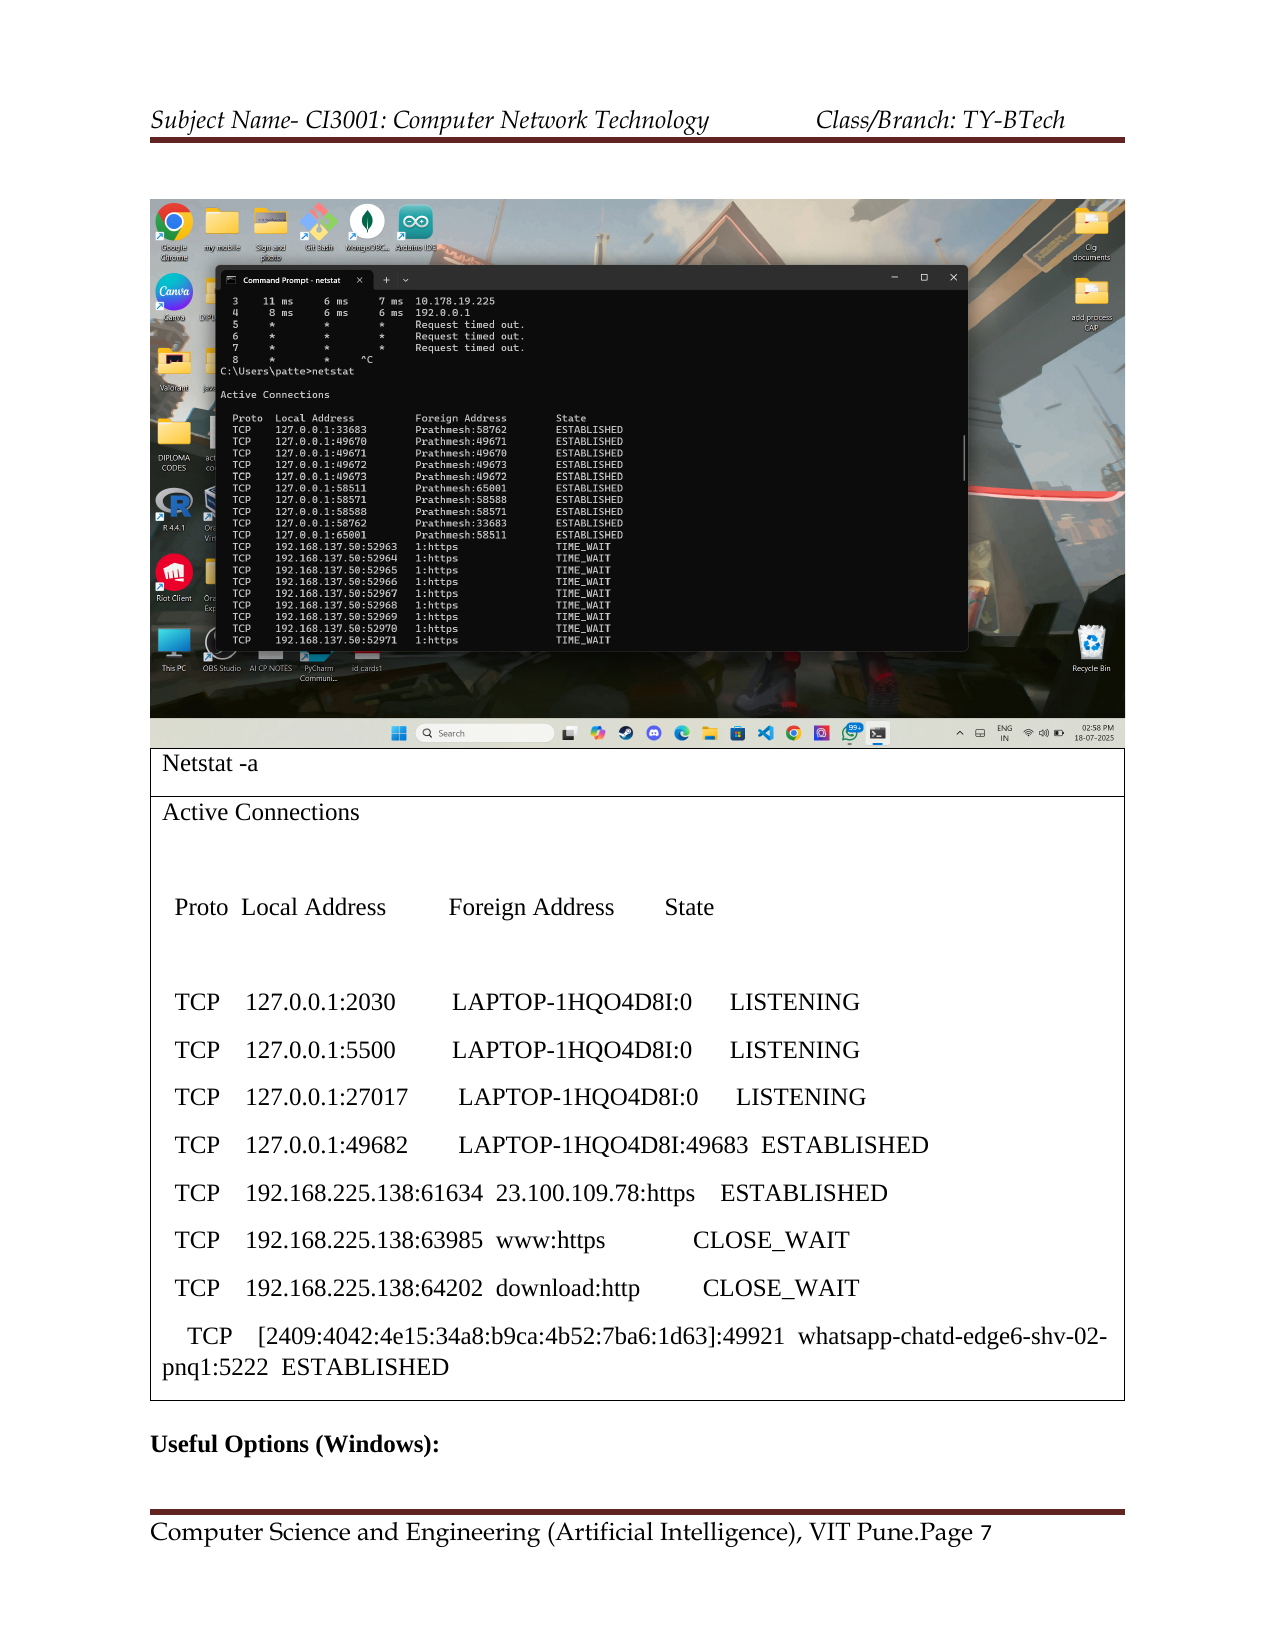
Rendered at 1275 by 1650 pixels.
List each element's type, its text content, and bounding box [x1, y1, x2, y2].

table_cell Active Connections Proto Local Address Foreign Address State TCP 127.0.0.1:2030 LAPTOP-1HQO4D8I:0 LISTENING TCP 127.0.0.1:5500 LAPTOP-1HQO4D8I:0 LISTENING TCP 127.0.0.1:27017 LAPTOP-1HQO4D8I:0 LISTENING TCP 127.0.0.1:49682 LAPTOP-1HQO4D8I:49683 ESTABLISHED TCP 192.168.225.138:61634 23.100.109.78:https ESTABLISHED TCP 192.168.225.138:63985 www:https CLOSE_WAIT TCP 192.168.225.138:64202 download:http CLOSE_WAIT TCP [2409:4042:4e15:34a8:b9ca:4b52:7ba6:1d63]:49921 whatsapp-chatd-edge6-shv-02-pnq1:5222 ESTABLISHED [151, 797, 1124, 1399]
picture [150, 199, 1125, 748]
text Useful Options (Windows): [150, 1429, 1125, 1458]
table_header Netstat -a [151, 749, 1124, 796]
